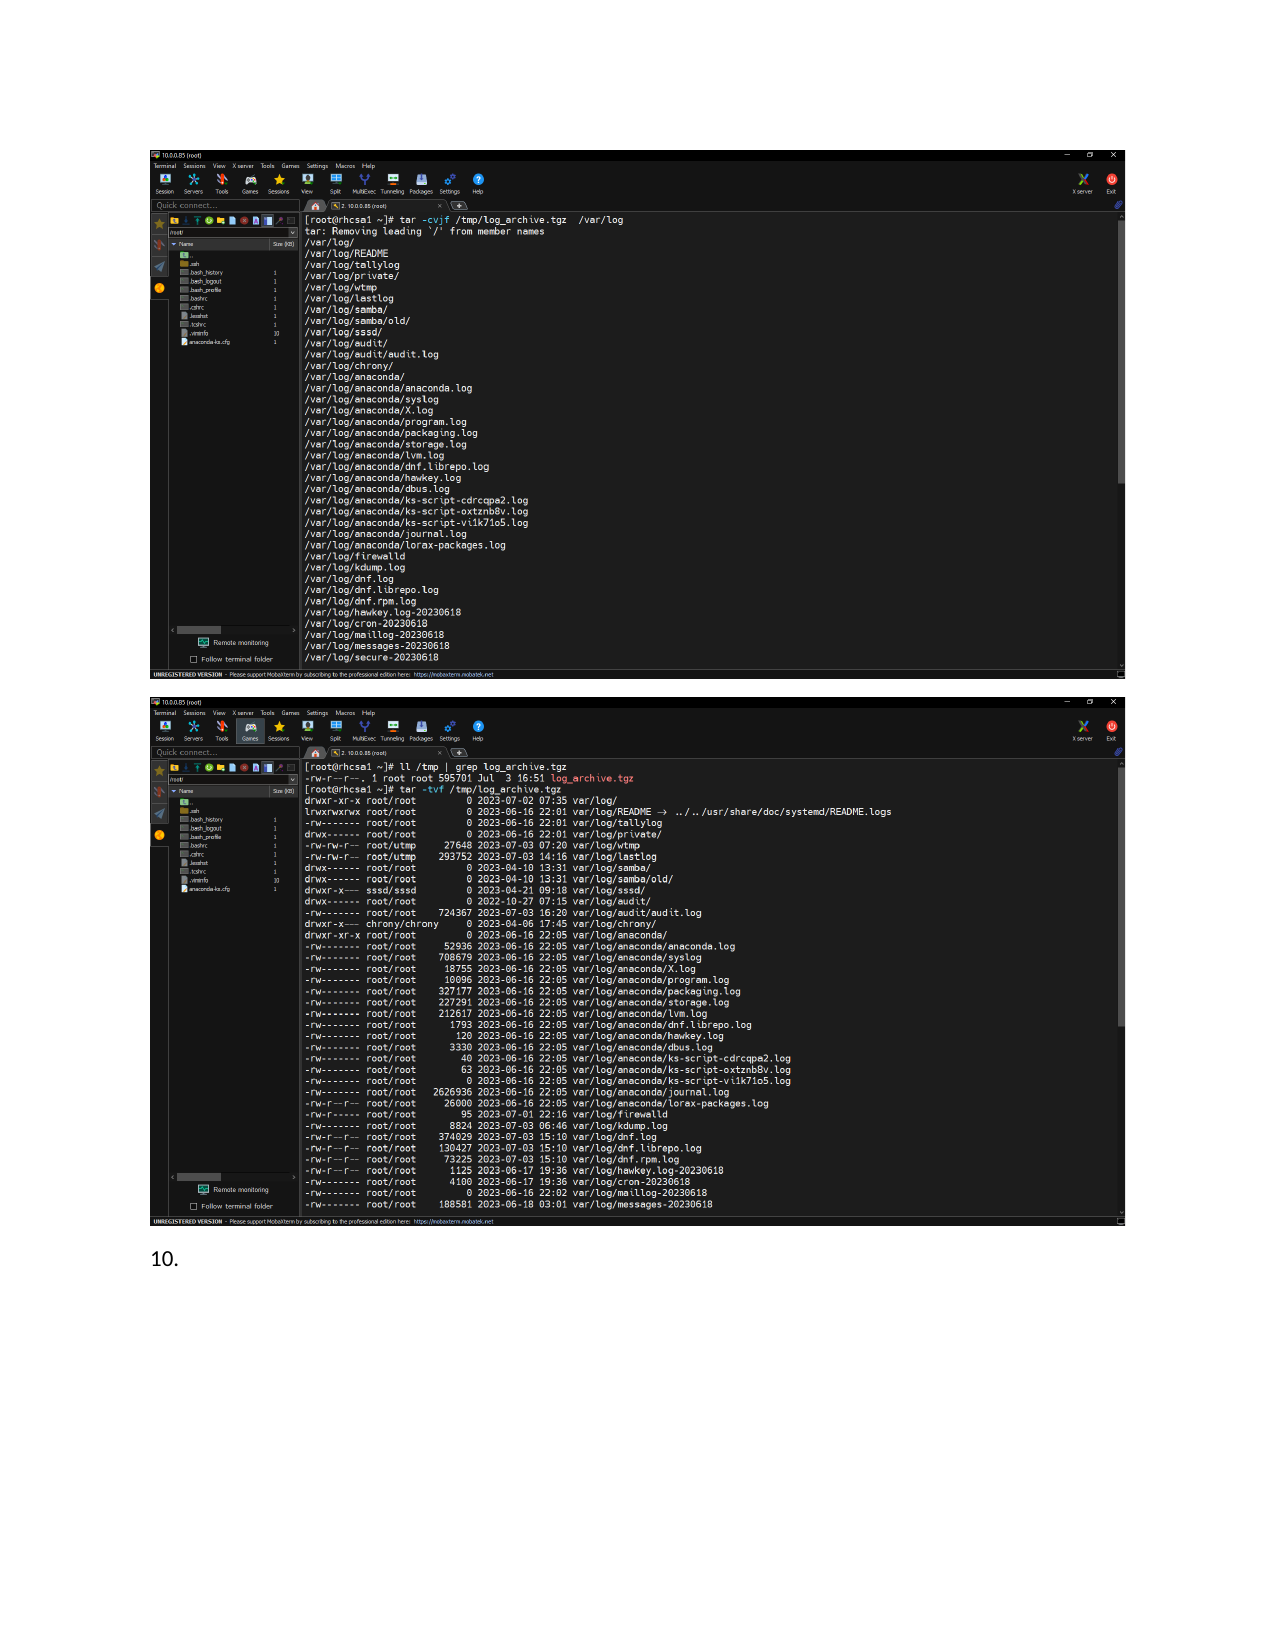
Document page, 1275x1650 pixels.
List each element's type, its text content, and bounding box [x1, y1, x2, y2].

picture [150, 697, 1125, 1226]
picture [150, 150, 1125, 679]
text 10. [150, 1244, 1125, 1272]
